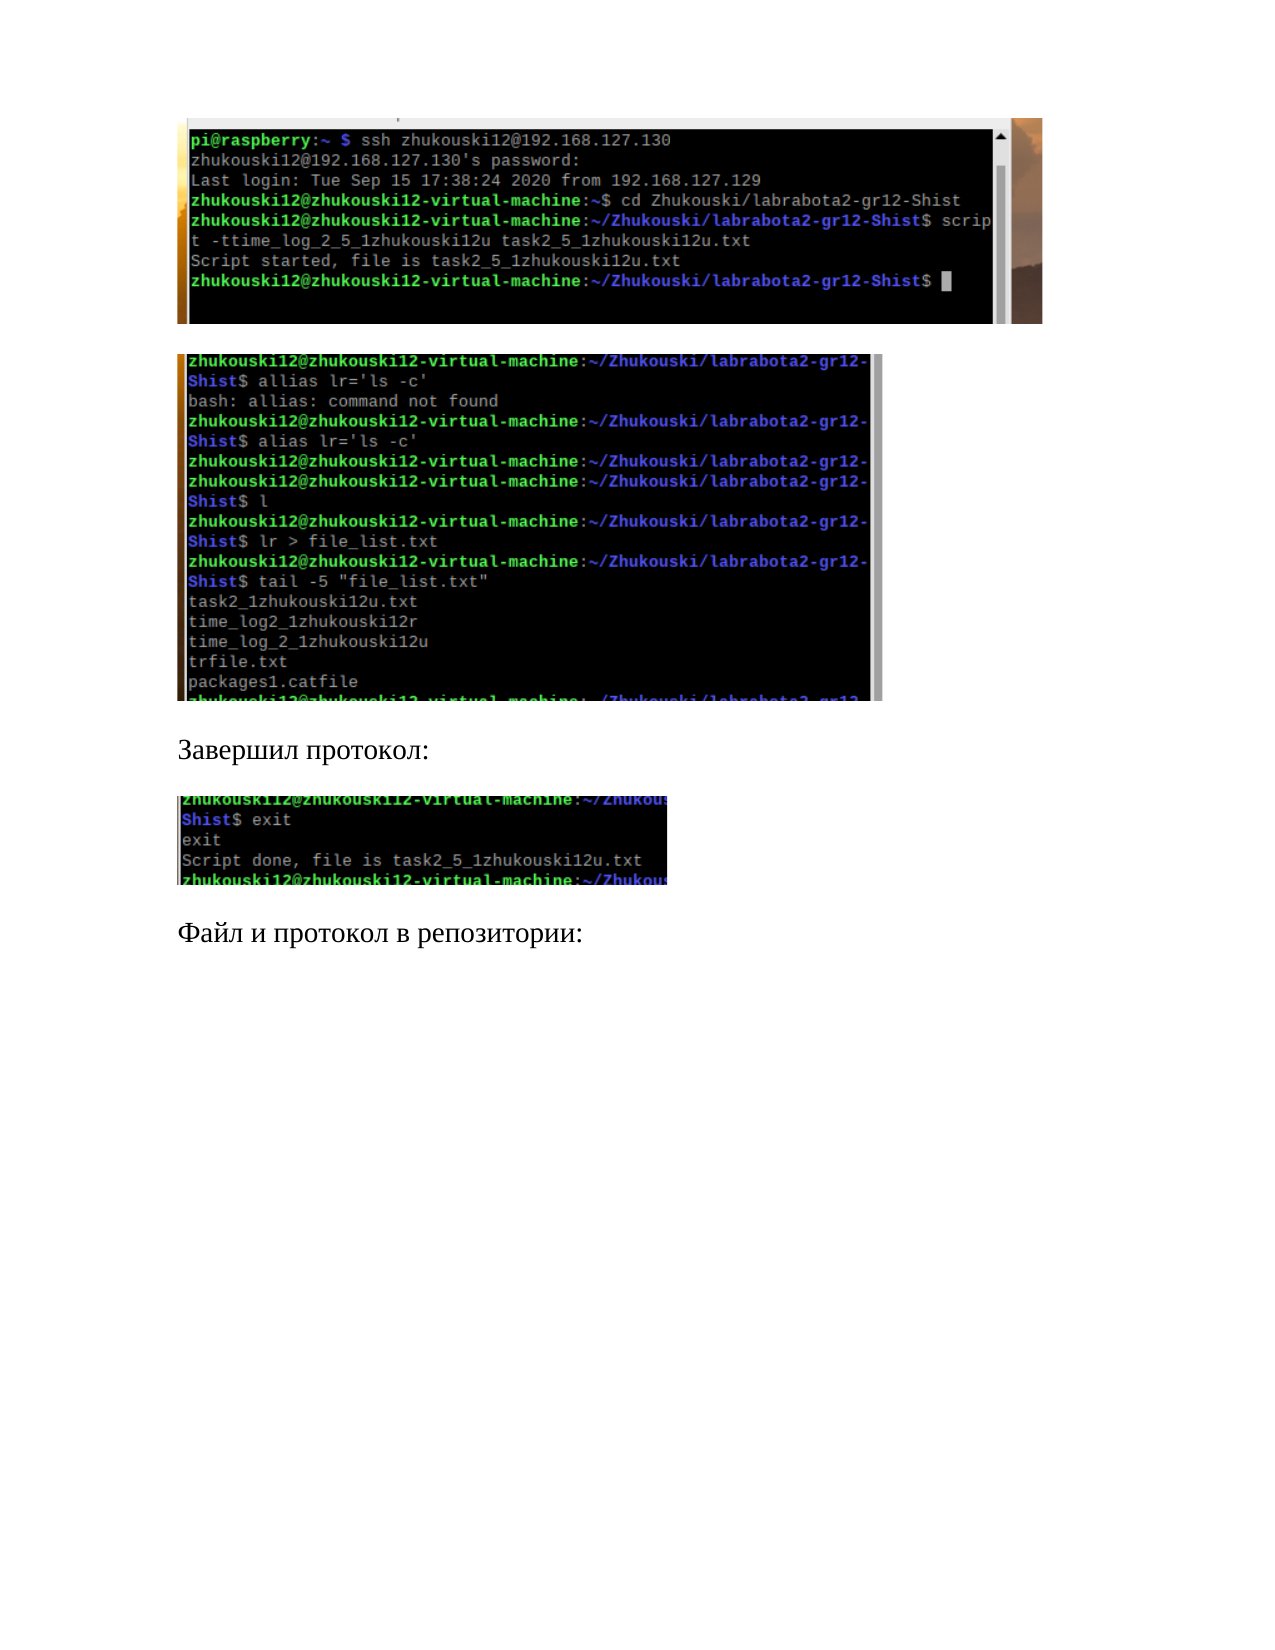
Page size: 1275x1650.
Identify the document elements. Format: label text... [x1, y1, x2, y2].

text Файл и протокол в репозитории: [177, 915, 1186, 949]
picture [177, 118, 1043, 324]
picture [177, 354, 883, 701]
text Завершил протокол: [177, 732, 1186, 765]
picture [177, 796, 668, 885]
